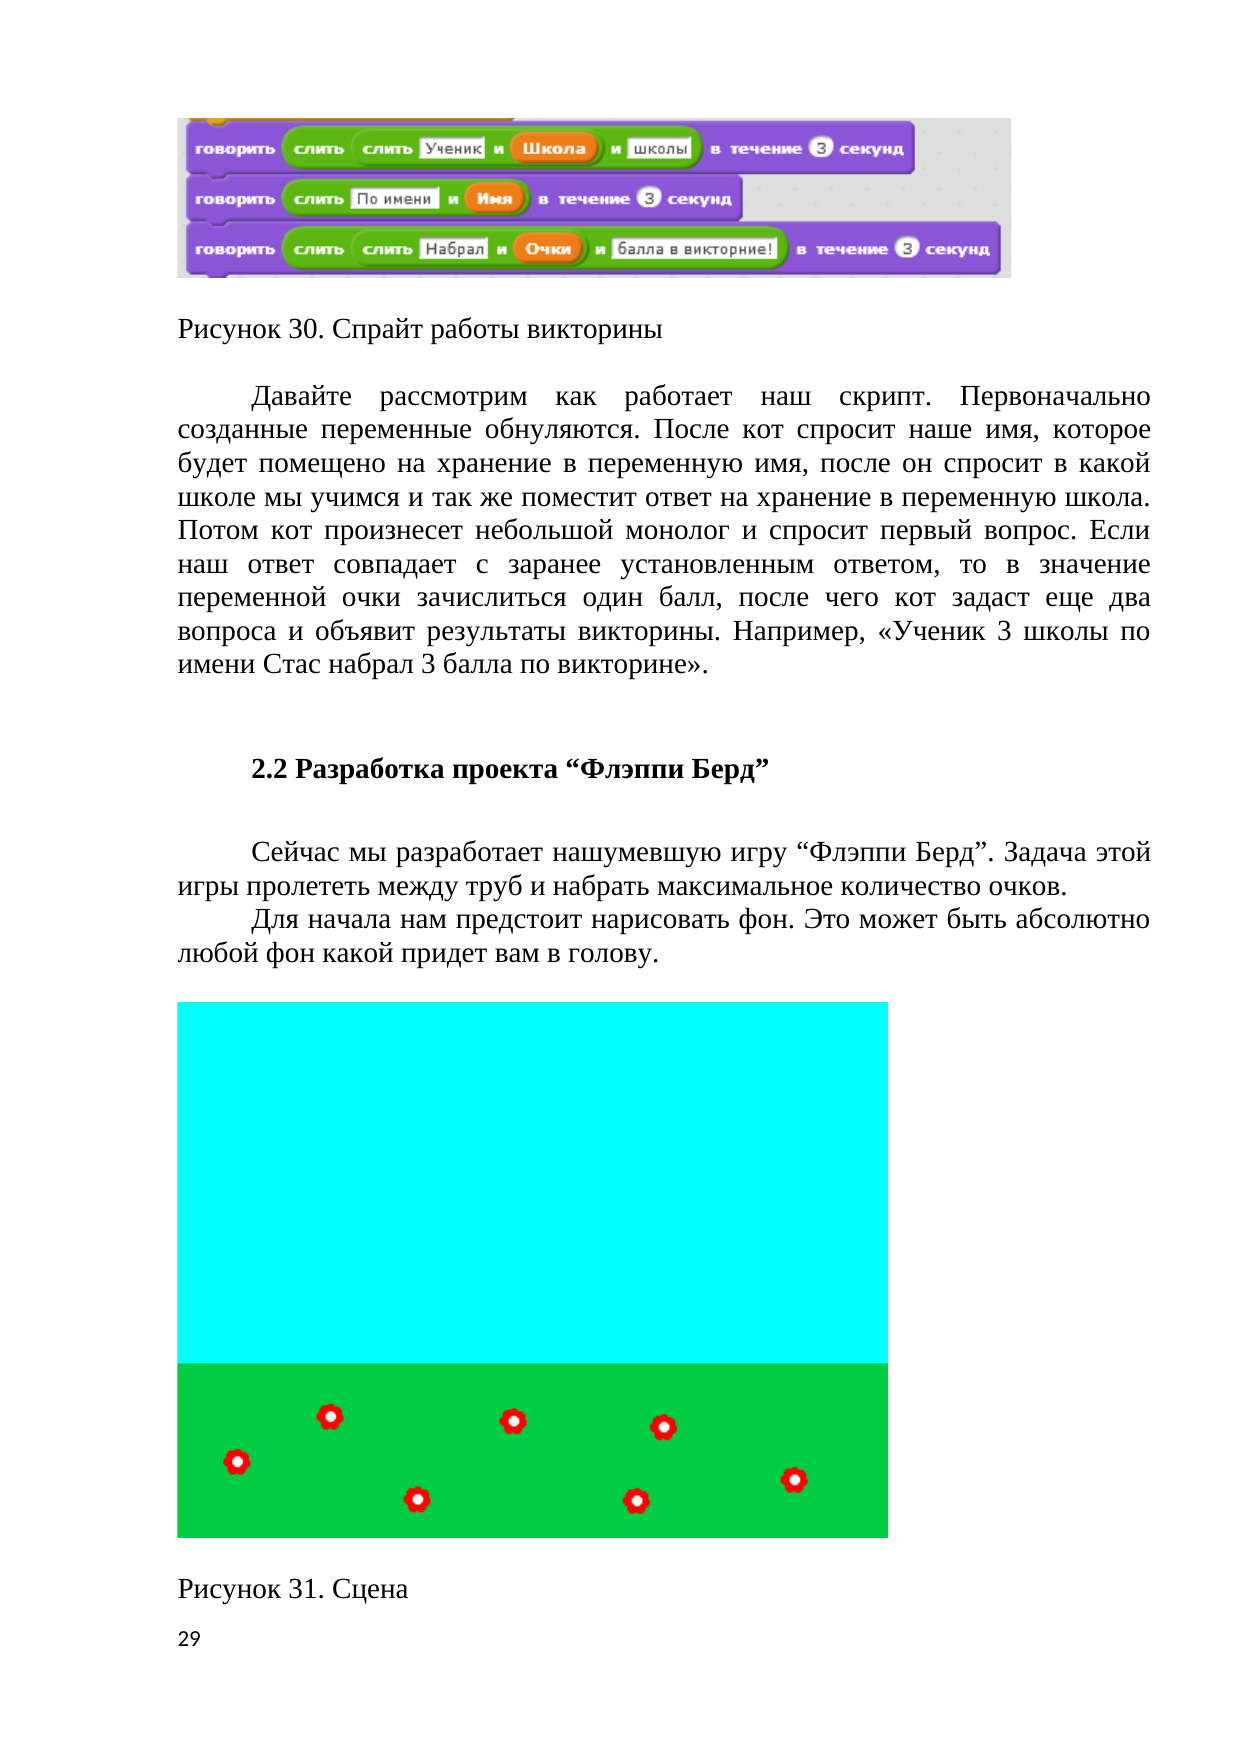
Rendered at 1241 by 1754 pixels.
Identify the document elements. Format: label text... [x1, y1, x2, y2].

text Давайте рассмотрим как работает наш скрипт. Первоначально созданные переменные обнуляются. После кот спросит наше имя, которое будет помещено на хранение в переменную имя, после он спросит в какой школе мы учимся и так же поместит ответ на хранение в переменную школа. Потом кот произнесет небольшой монолог и спросит первый вопрос. Если наш ответ совпадает с заранее установленным ответом, то в значение переменной очки зачислиться один балл, после чего кот задаст еще два вопроса и объявит результаты викторины. Например, «Ученик 3 школы по имени Стас набрал 3 балла по викторине». [177, 378, 1152, 680]
text Рисунок 30. Спрайт работы викторины [177, 311, 1152, 344]
subtitle 2.2 Разработка проекта “Флэппи Берд” [177, 751, 1152, 785]
text Для начала нам предстоит нарисовать фон. Это может быть абсолютно любой фон какой придет вам в голову. [177, 901, 1152, 968]
picture [177, 1002, 889, 1538]
text Рисунок 31. Сцена [177, 1571, 1152, 1604]
text Сейчас мы разработает нашумевшую игру “Флэппи Берд”. Задача этой игры пролететь между труб и набрать максимальное количество очков. [177, 834, 1152, 901]
picture [177, 118, 1012, 278]
